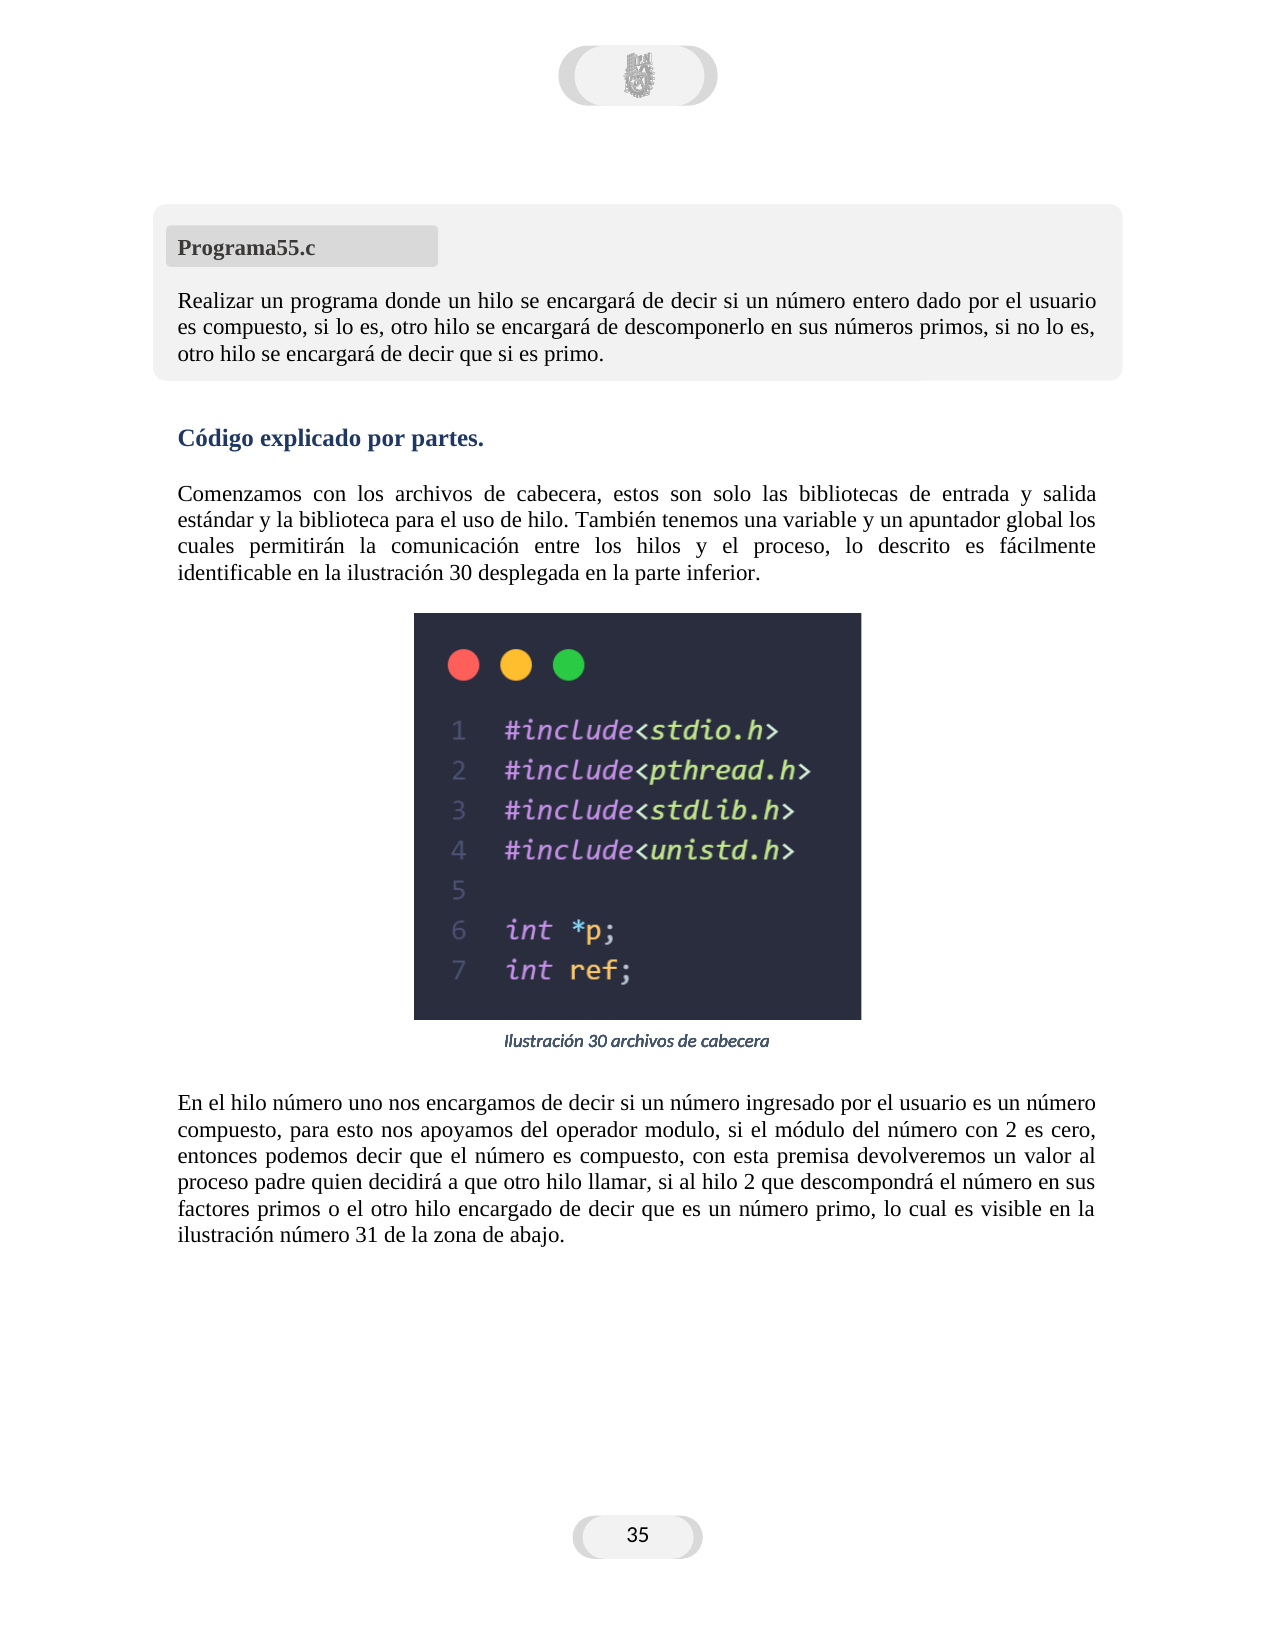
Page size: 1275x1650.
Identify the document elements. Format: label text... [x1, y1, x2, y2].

text Realizar un programa donde un hilo se encargará de decir si un número entero dado por el usuario es compuesto, si lo es, otro hilo se encargará de descomponerlo en sus números primos, si no lo es, otro hilo se encargará de decir que si es primo. [177, 287, 1098, 366]
text En el hilo número uno nos encargamos de decir si un número ingresado por el usuario es un número compuesto, para esto nos apoyamos del operador modulo, si el módulo del número con 2 es cero, entonces podemos decir que el número es compuesto, con esta premisa devolveremos un valor al proceso padre quien decidirá a que otro hilo llamar, si al hilo 2 que descompondrá el número en sus factores primos o el otro hilo encargado de decir que es un número primo, lo cual es visible en la ilustración número 31 de la zona de abajo. [177, 1089, 1098, 1247]
picture [414, 613, 862, 1020]
text Comenzamos con los archivos de cabecera, estos son solo las bibliotecas de entrada y salida estándar y la biblioteca para el uso de hilo. También tenemos una variable y un apuntador global los cuales permitirán la comunicación entre los hilos y el proceso, lo descrito es fácilmente identificable en la ilustración 30 desplegada en la parte inferior. [177, 479, 1098, 585]
subtitle Código explicado por partes. [177, 423, 1098, 452]
picture [616, 51, 662, 99]
subtitle Programa55.c [177, 234, 1098, 261]
